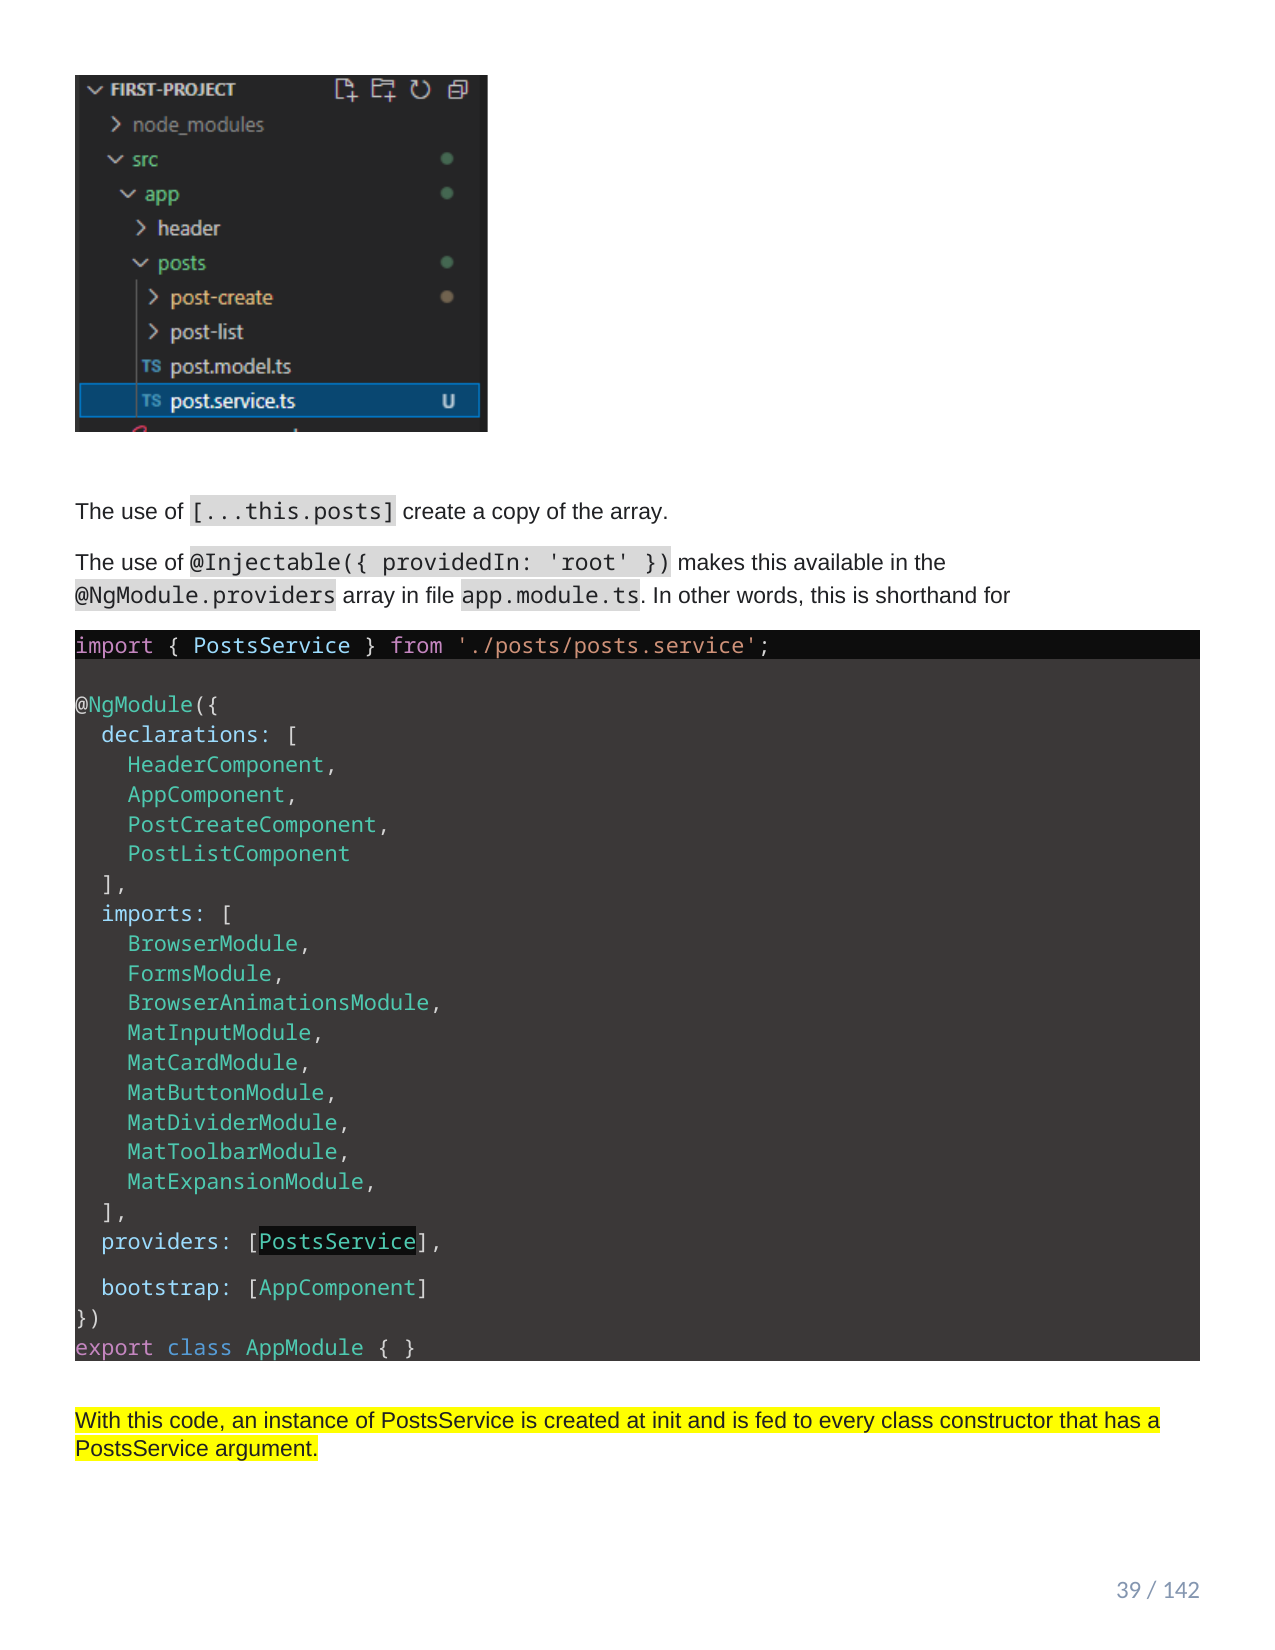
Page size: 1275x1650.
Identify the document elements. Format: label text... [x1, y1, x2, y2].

text providers: [PostsService], [75, 1226, 259, 1255]
text ], [75, 868, 1200, 898]
text import { PostsService } from './posts/posts.service'; [75, 630, 1200, 659]
text The use of @Injectable({ providedIn: 'root' }) makes this available in the @NgModule.providers array in file app.module.ts. In other words, this is shorthand for [75, 546, 1200, 611]
text FormsModule, [75, 957, 1200, 987]
text MatButtonModule, [75, 1077, 1200, 1106]
text MatInputModule, [75, 1017, 1200, 1047]
text AppComponent, [75, 779, 1200, 808]
text @NgModule({ [75, 689, 1200, 719]
text With this code, an instance of PostsService is created at init and is fed to every class constructor that has a PostsService argument. [75, 1407, 1200, 1461]
text export class AppModule { } [75, 1332, 1200, 1361]
text MatCardModule, [75, 1047, 1200, 1077]
text MatExpansionModule, [75, 1166, 1200, 1196]
text providers: [PostsService], [416, 1226, 1200, 1255]
text imports: [ [75, 898, 1200, 928]
text HeaderComponent, [75, 749, 1200, 779]
text The use of [...this.posts] create a copy of the array. [396, 495, 1200, 526]
text BrowserAnimationsModule, [75, 987, 1200, 1017]
text declarations: [ [75, 719, 1200, 749]
text PostListComponent [75, 838, 1200, 868]
text ], [75, 1196, 1200, 1226]
text BrowserModule, [75, 928, 1200, 957]
text MatDividerModule, [75, 1106, 1200, 1136]
text PostCreateComponent, [75, 808, 1200, 838]
text bootstrap: [AppComponent] [75, 1272, 1200, 1302]
text MatToolbarModule, [75, 1136, 1200, 1166]
text }) [75, 1302, 1200, 1332]
picture [75, 75, 488, 432]
